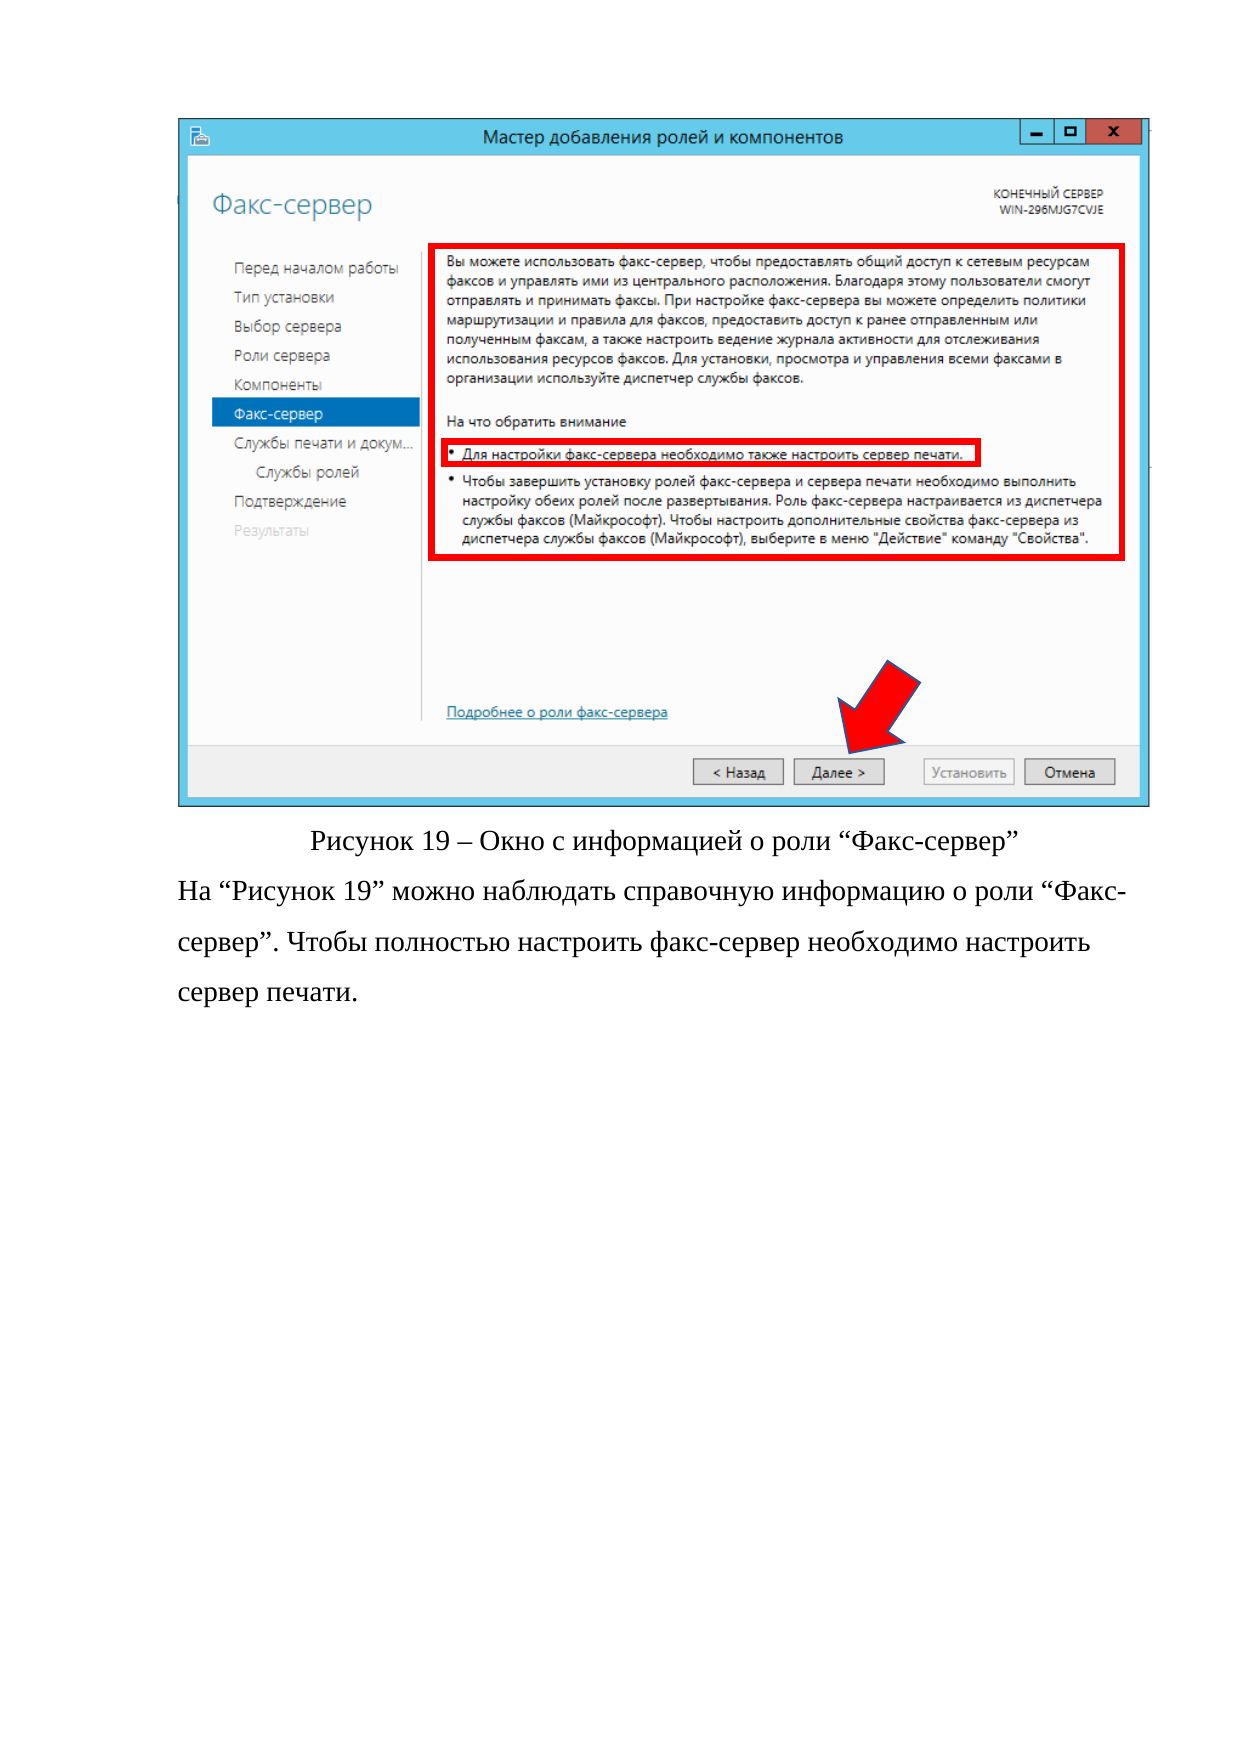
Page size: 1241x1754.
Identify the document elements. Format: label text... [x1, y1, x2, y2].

picture [177, 118, 1152, 807]
text На “Рисунок 19” можно наблюдать справочную информацию о роли “Факс-сервер”. Чтобы полностью настроить факс-сервер необходимо настроить сервер печати. [177, 873, 1152, 1007]
text Рисунок 19 – Окно с информацией о роли “Факс-сервер” [177, 823, 1152, 857]
